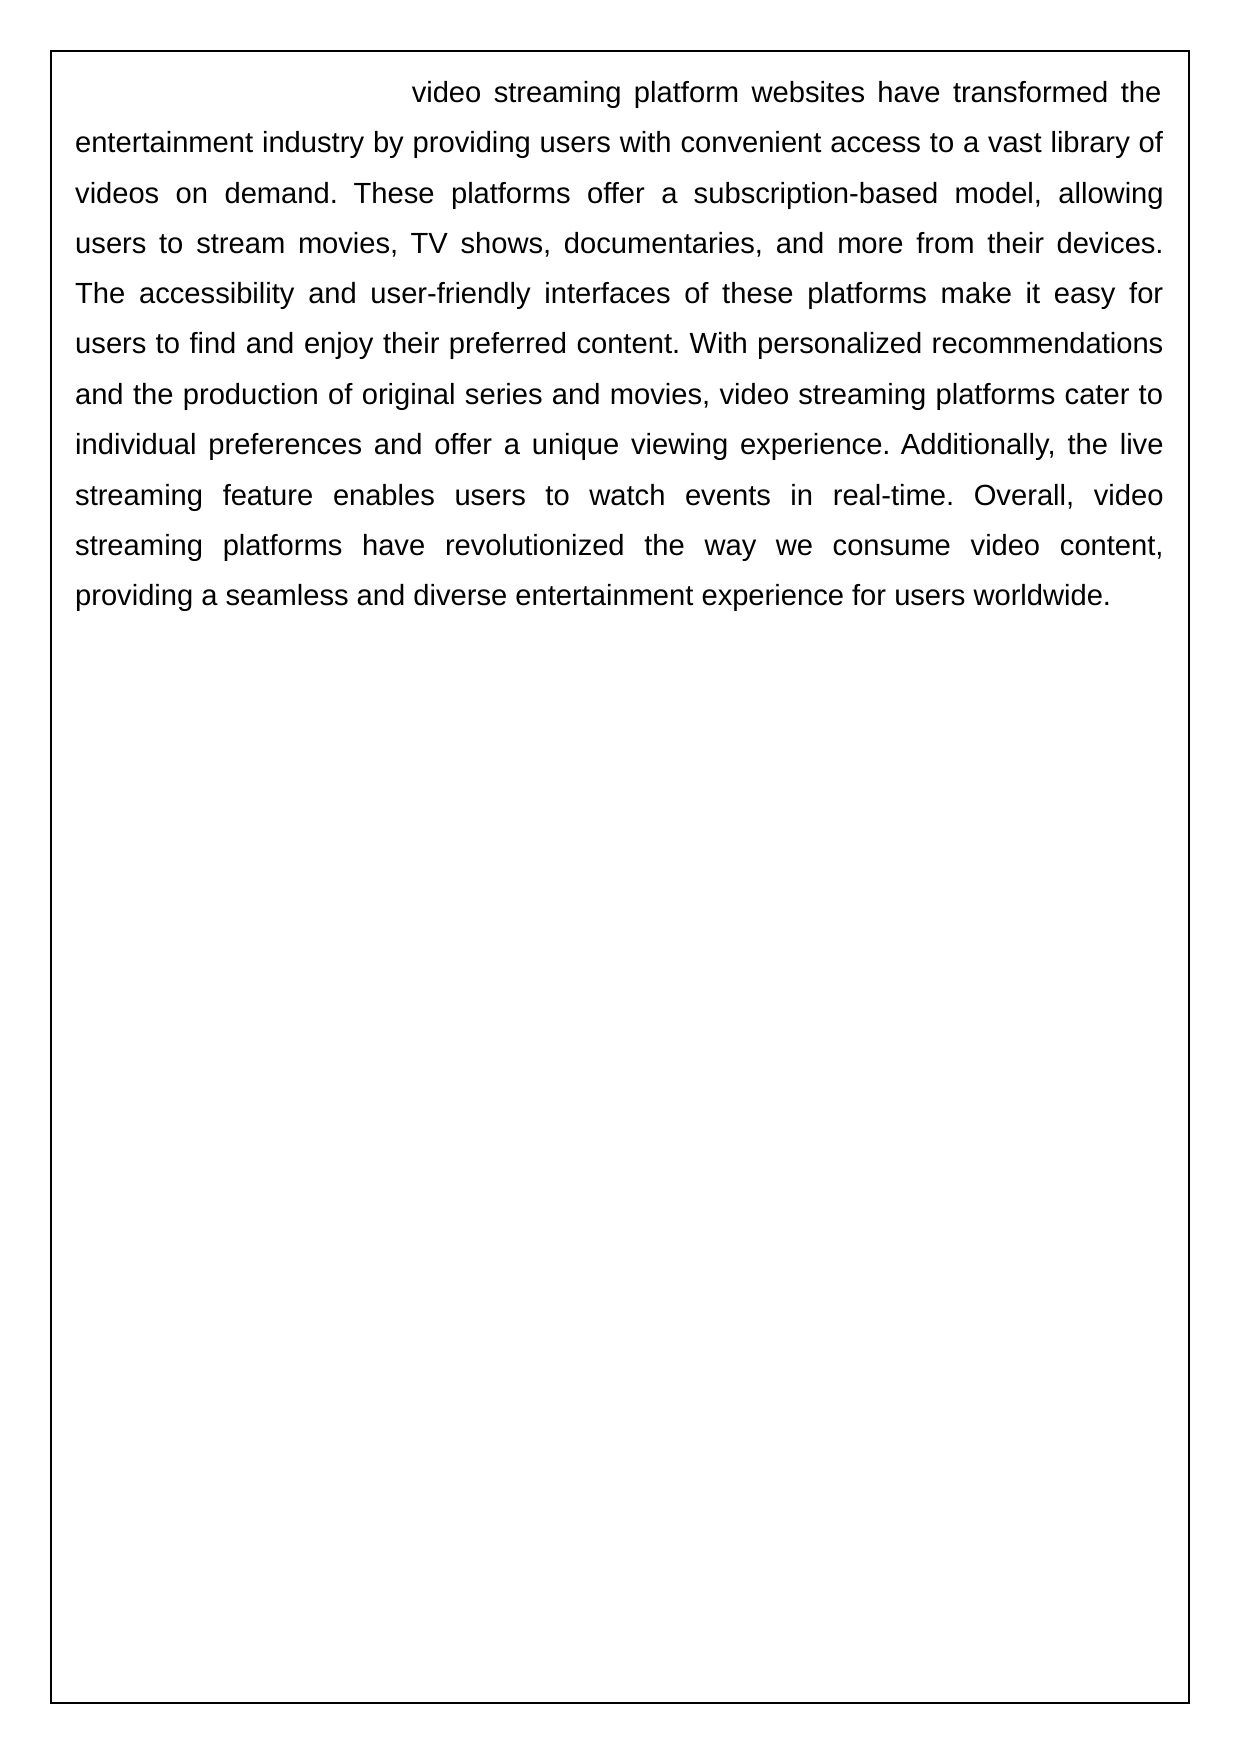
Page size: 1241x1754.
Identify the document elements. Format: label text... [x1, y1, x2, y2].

text video streaming platform websites have transformed the entertainment industry by providing users with convenient access to a vast library of videos on demand. These platforms offer a subscription-based model, allowing users to stream movies, TV shows, documentaries, and more from their devices. The accessibility and user-friendly interfaces of these platforms make it easy for users to find and enjoy their preferred content. With personalized recommendations and the production of original series and movies, video streaming platforms cater to individual preferences and offer a unique viewing experience. Additionally, the live streaming feature enables users to watch events in real-time. Overall, video streaming platforms have revolutionized the way we consume video content, providing a seamless and diverse entertainment experience for users worldwide. [75, 75, 1165, 612]
